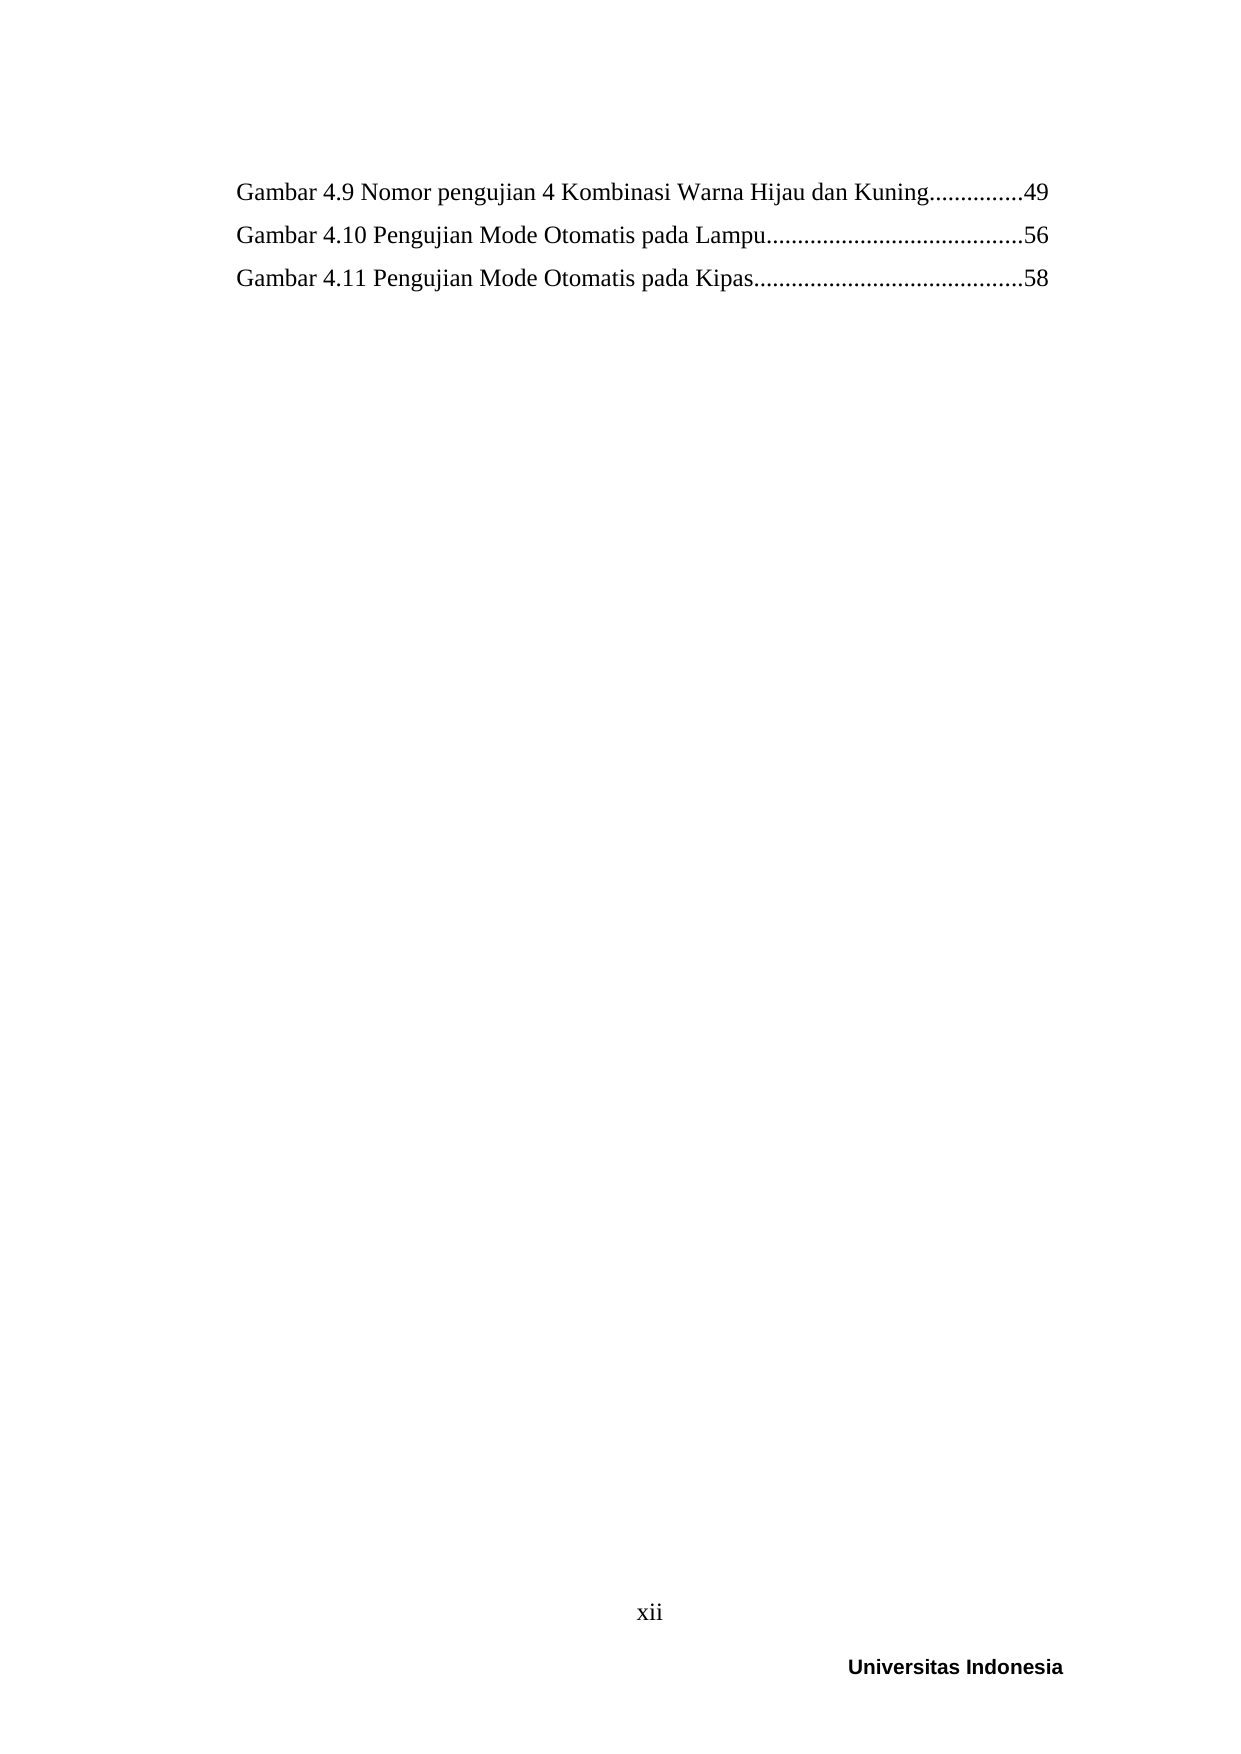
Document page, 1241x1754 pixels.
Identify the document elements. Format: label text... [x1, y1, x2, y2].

text Gambar 4.11 Pengujian Mode Otomatis pada Kipas 58 [236, 263, 1063, 292]
text Gambar 4.10 Pengujian Mode Otomatis pada Lampu 56 [236, 220, 1063, 249]
text Gambar 4.9 Nomor pengujian 4 Kombinasi Warna Hijau dan Kuning 49 [236, 177, 1063, 206]
